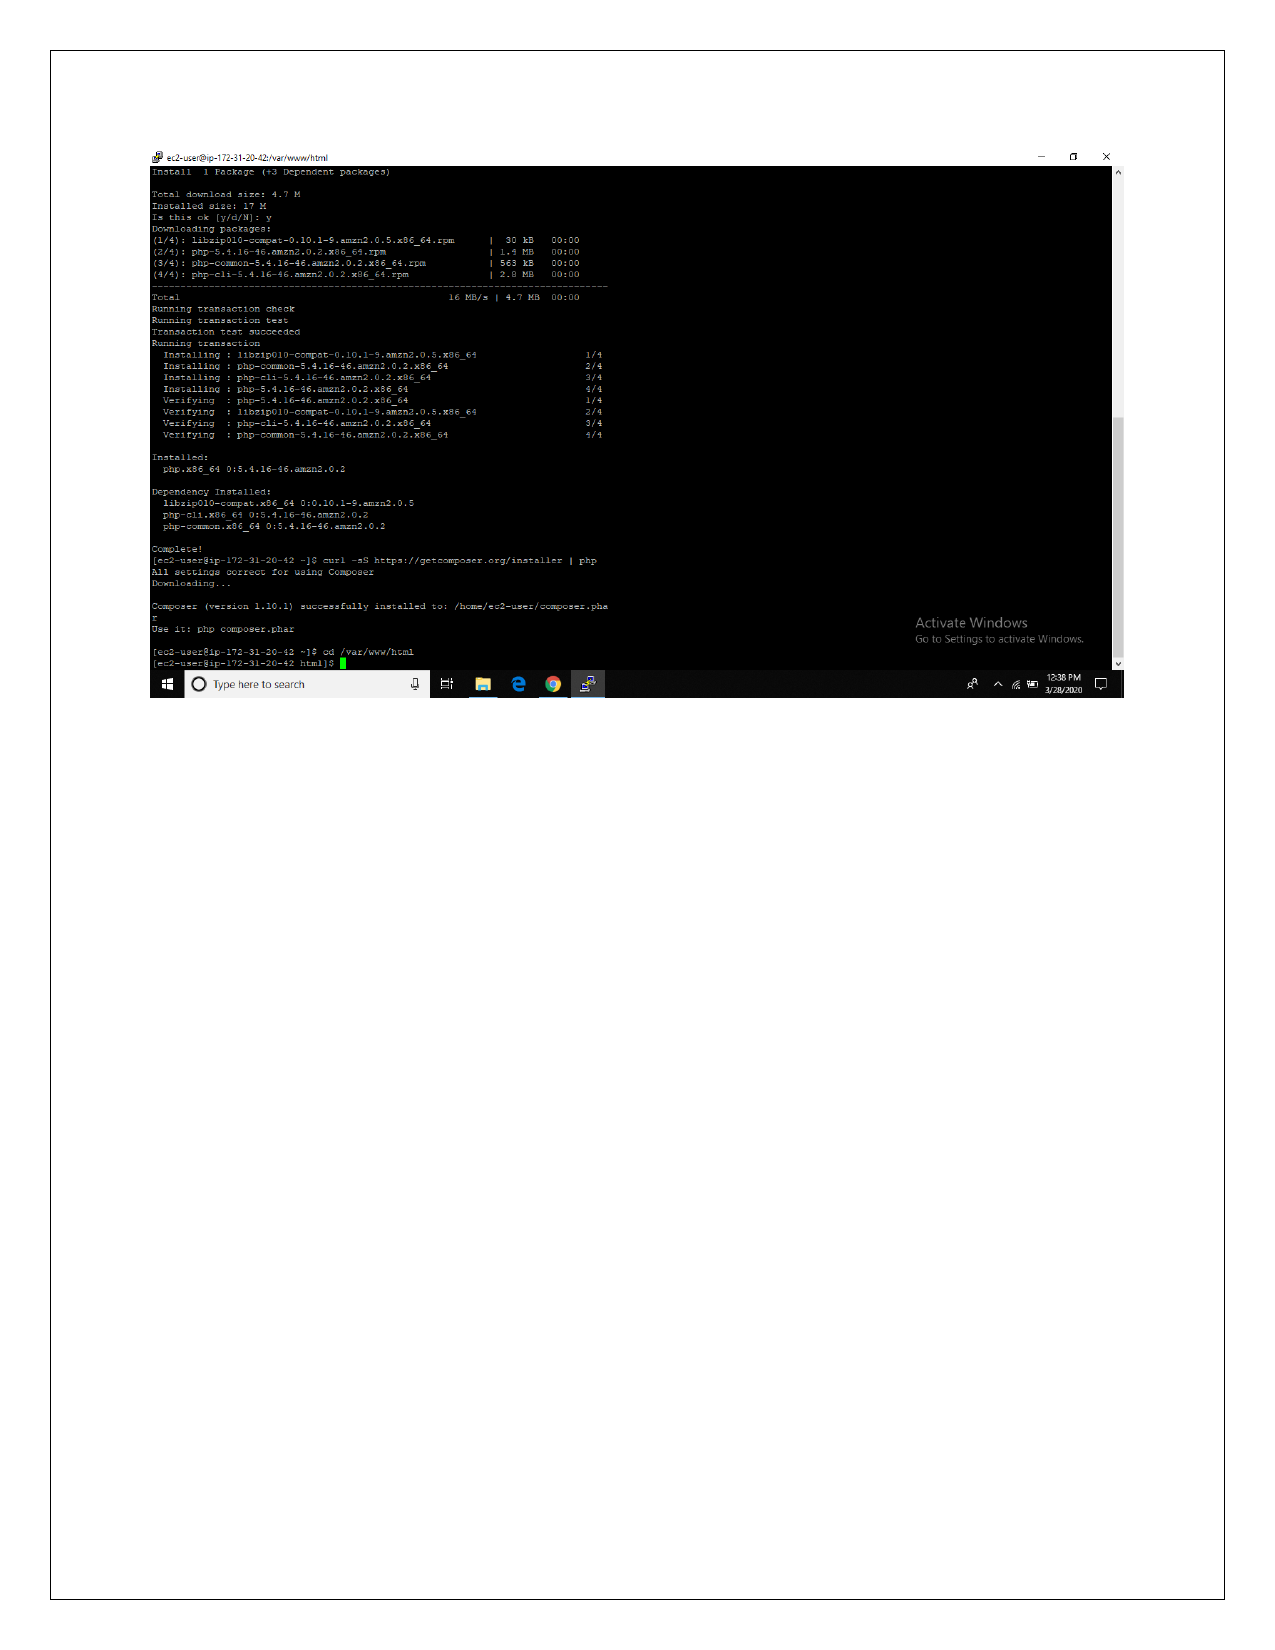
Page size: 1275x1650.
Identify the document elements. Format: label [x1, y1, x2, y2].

picture [150, 149, 1124, 698]
